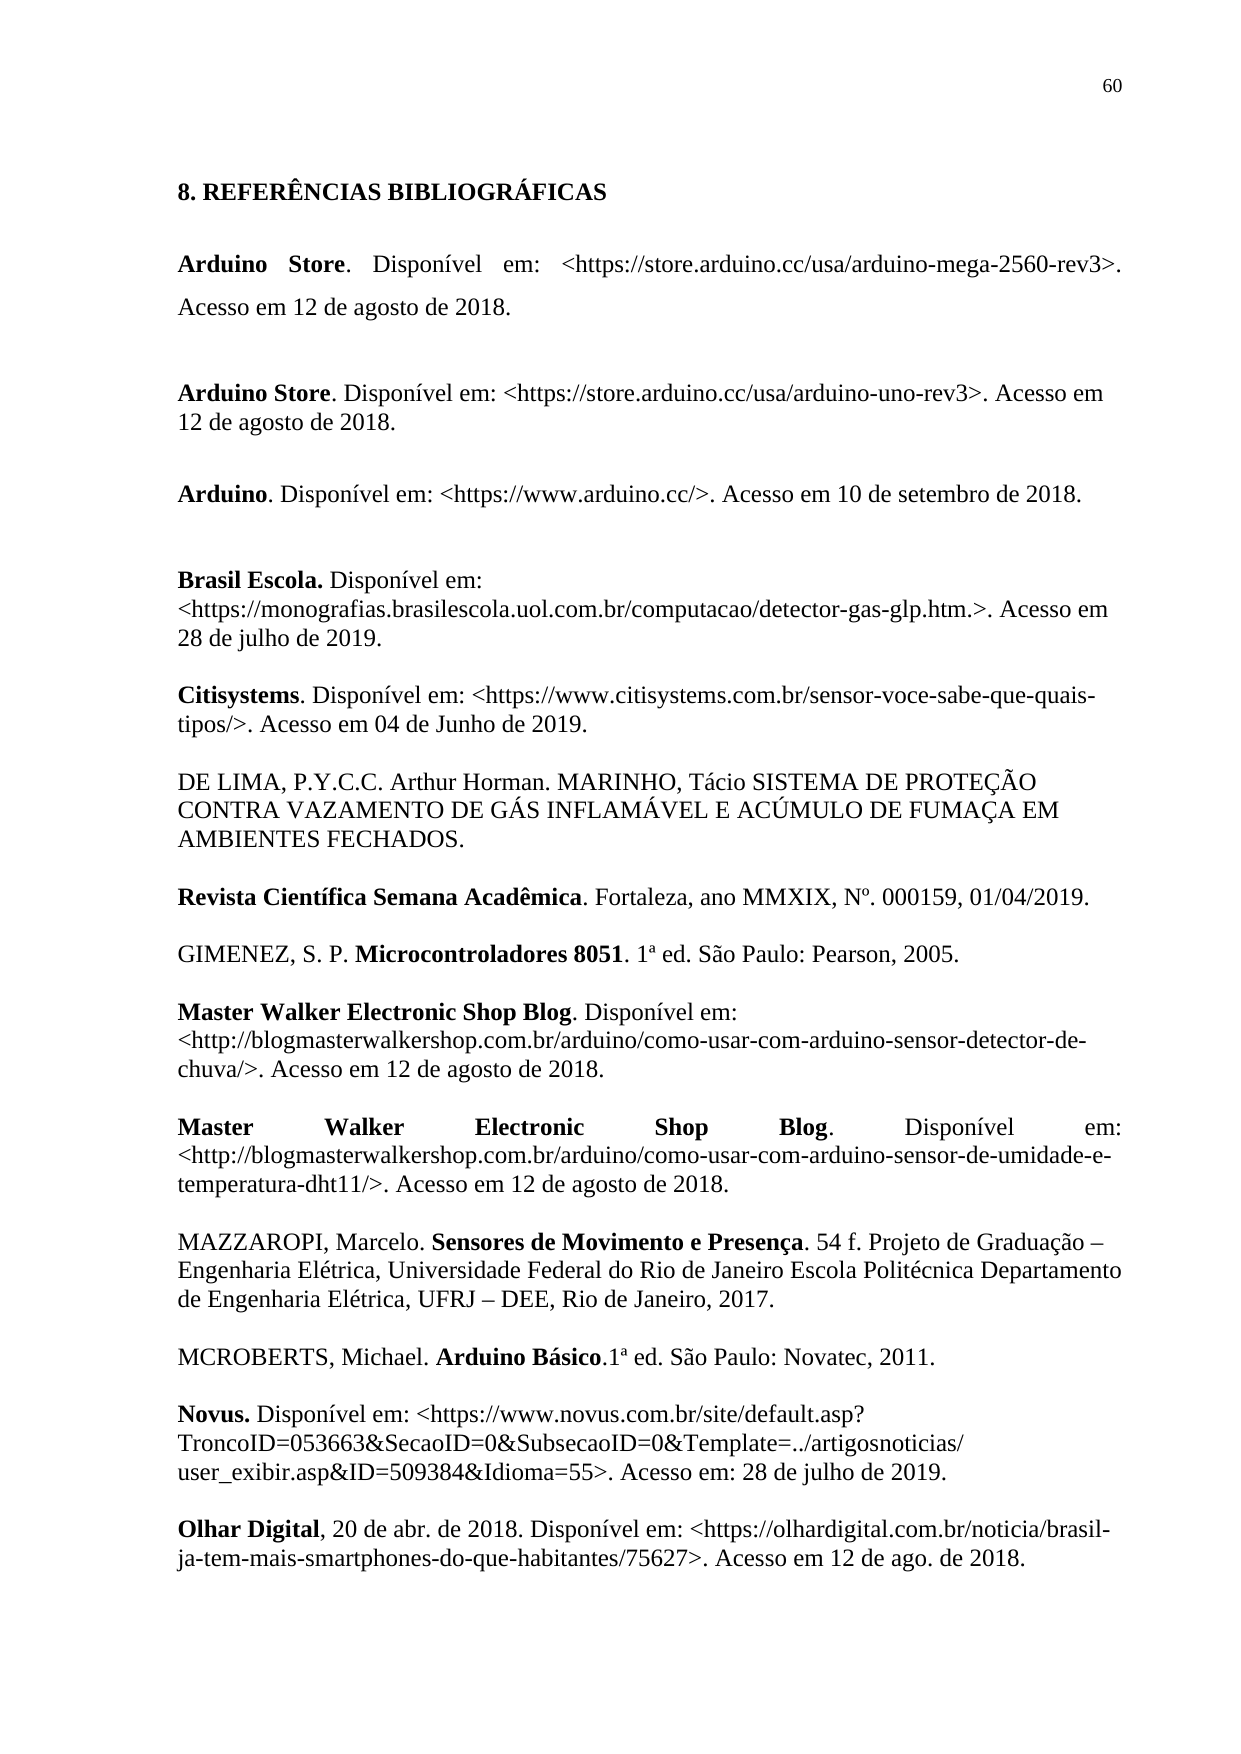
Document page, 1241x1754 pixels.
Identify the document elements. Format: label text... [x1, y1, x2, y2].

text Arduino Store. Disponível em: <https://store.arduino.cc/usa/arduino-mega-2560-rev3>. Acesso em 12 de agosto de 2018. [177, 249, 1122, 321]
subtitle 8. REFERÊNCIAS BIBLIOGRÁFICAS [177, 177, 1122, 206]
text Master Walker Electronic Shop Blog. Disponível em: <http://blogmasterwalkershop.com.br/arduino/como-usar-com-arduino-sensor-detector-de-chuva/>. Acesso em 12 de agosto de 2018. [177, 997, 1122, 1083]
text MAZZAROPI, Marcelo. Sensores de Movimento e Presença. 54 f. Projeto de Graduação – Engenharia Elétrica, Universidade Federal do Rio de Janeiro Escola Politécnica Departamento de Engenharia Elétrica, UFRJ – DEE, Rio de Janeiro, 2017. [177, 1227, 1122, 1313]
text Arduino Store. Disponível em: <https://store.arduino.cc/usa/arduino-uno-rev3>. Acesso em 12 de agosto de 2018. [177, 378, 1122, 436]
text Olhar Digital, 20 de abr. de 2018. Disponível em: <https://olhardigital.com.br/noticia/brasil-ja-tem-mais-smartphones-do-que-habitantes/75627>. Acesso em 12 de ago. de 2018. [177, 1514, 1122, 1572]
text Master Walker Electronic Shop Blog. Disponível em: <http://blogmasterwalkershop.com.br/arduino/como-usar-com-arduino-sensor-de-umidade-e-temperatura-dht11/>. Acesso em 12 de agosto de 2018. [177, 1112, 1122, 1198]
text Brasil Escola. Disponível em: <https://monografias.brasilescola.uol.com.br/computacao/detector-gas-glp.htm.>. Acesso em 28 de julho de 2019. [177, 565, 1122, 652]
text GIMENEZ, S. P. Microcontroladores 8051. 1ª ed. São Paulo: Pearson, 2005. [177, 939, 1122, 968]
text Citisystems. Disponível em: <https://www.citisystems.com.br/sensor-voce-sabe-que-quais-tipos/>. Acesso em 04 de Junho de 2019. [177, 680, 1122, 738]
text DE LIMA, P.Y.C.C. Arthur Horman. MARINHO, Tácio SISTEMA DE PROTEÇÃO CONTRA VAZAMENTO DE GÁS INFLAMÁVEL E ACÚMULO DE FUMAÇA EM AMBIENTES FECHADOS. [177, 767, 1122, 853]
text Novus. Disponível em: <https://www.novus.com.br/site/default.asp?TroncoID=053663&SecaoID=0&SubsecaoID=0&Template=../artigosnoticias/user_exibir.asp&ID=509384&Idioma=55>. Acesso em: 28 de julho de 2019. [177, 1399, 1122, 1485]
text MCROBERTS, Michael. Arduino Básico.1ª ed. São Paulo: Novatec, 2011. [177, 1342, 1122, 1370]
text Arduino. Disponível em: <https://www.arduino.cc/>. Acesso em 10 de setembro de 2018. [177, 479, 1122, 508]
text Revista Científica Semana Acadêmica. Fortaleza, ano MMXIX, Nº. 000159, 01/04/2019. [177, 882, 1122, 910]
